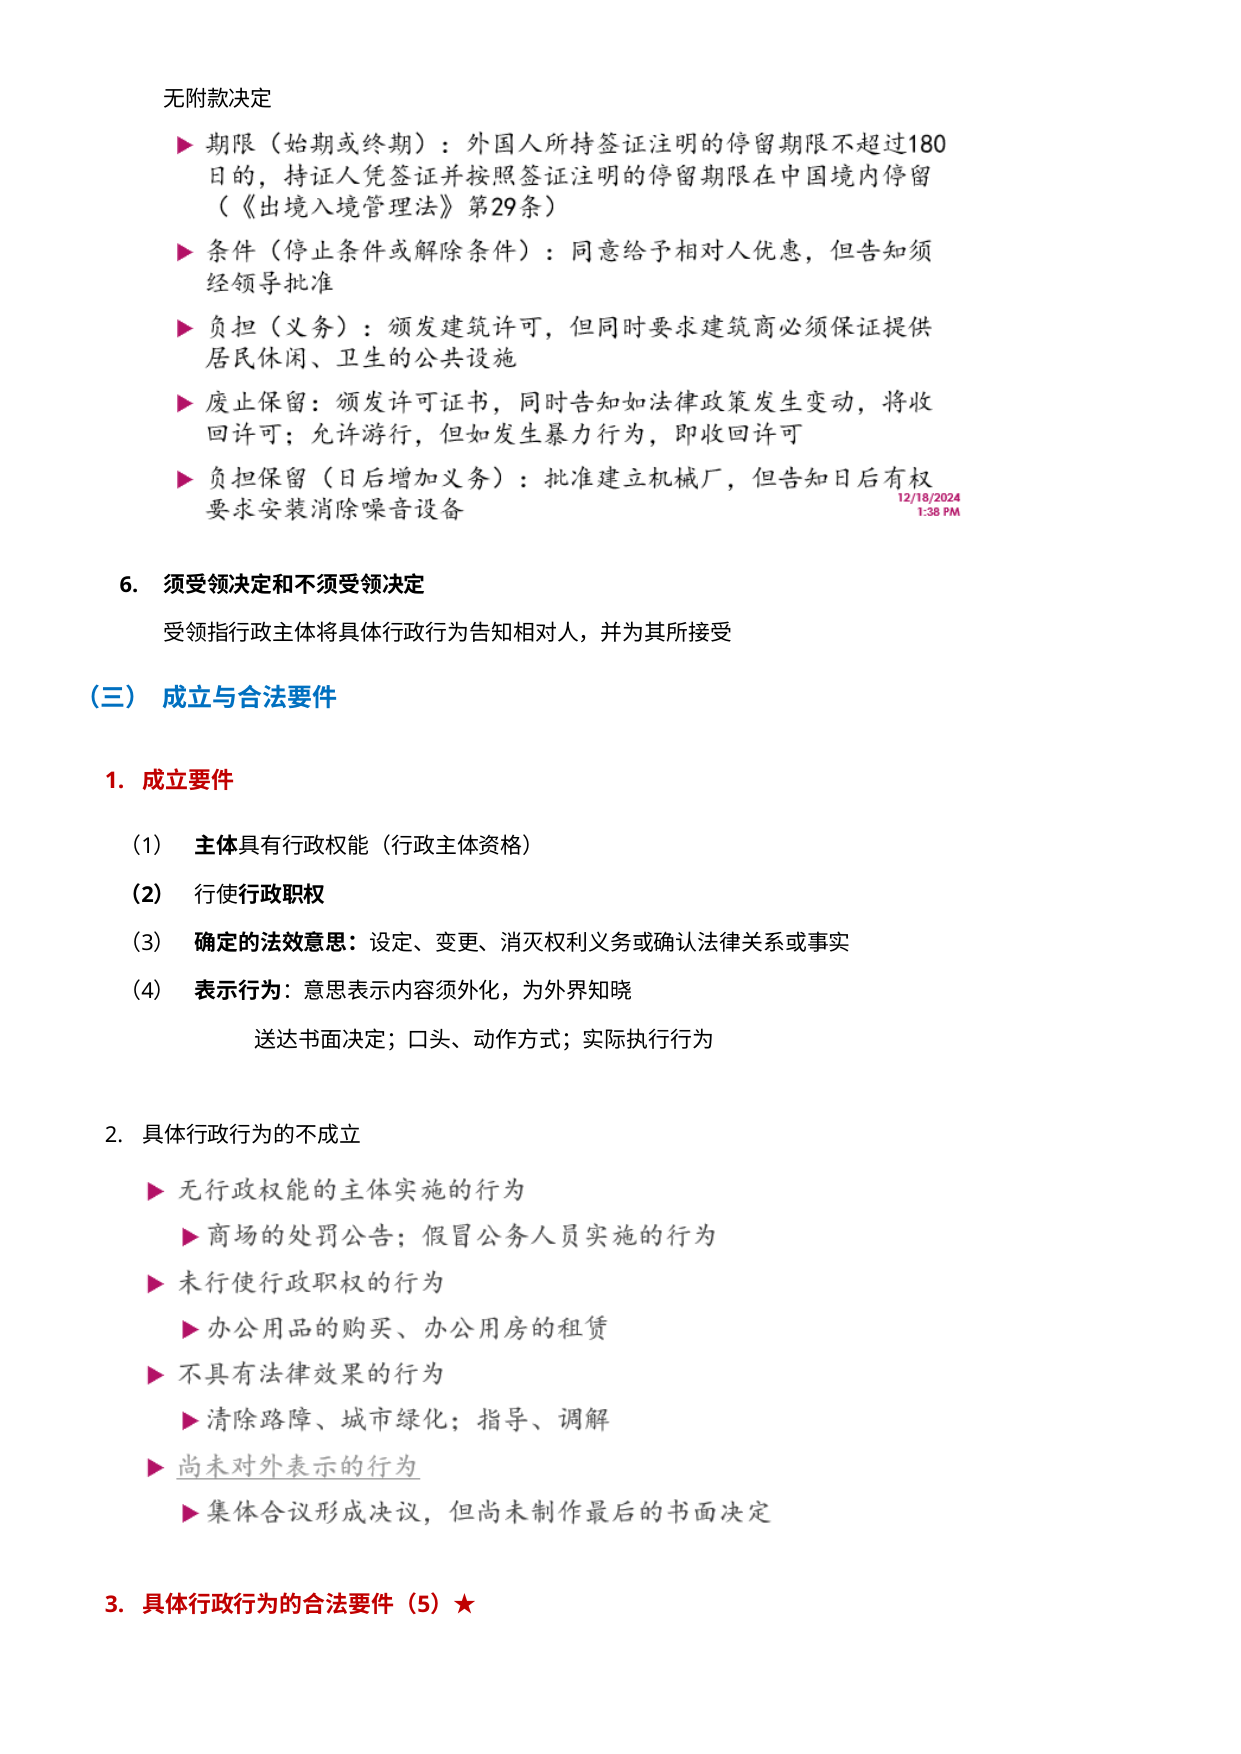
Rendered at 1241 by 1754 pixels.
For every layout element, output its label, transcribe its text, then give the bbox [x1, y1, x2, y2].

list 表示行为：意思表示内容须外化，为外界知晓 [119, 973, 1165, 1005]
list 确定的法效意思：设定、变更、消灭权利义务或确认法律关系或事实 [119, 924, 1165, 957]
list 成立要件 [104, 746, 1165, 811]
list 受领指行政主体将具体行政行为告知相对人，并为其所接受 [163, 615, 1165, 647]
list 行使行政职权 [119, 876, 1165, 909]
list 主体具有行政权能（行政主体资格） [119, 828, 1165, 860]
picture [163, 129, 978, 529]
picture [142, 1165, 843, 1540]
list 须受领决定和不须受领决定 [119, 566, 1165, 599]
list 成立与合法要件 [75, 663, 1165, 728]
list 具体行政行为的合法要件（5）★ [104, 1570, 1165, 1635]
list 无附款决定 [163, 81, 1165, 113]
list 具体行政行为的不成立 [104, 1117, 1165, 1149]
list 送达书面决定；口头、动作方式；实际执行行为 [254, 1021, 1165, 1054]
